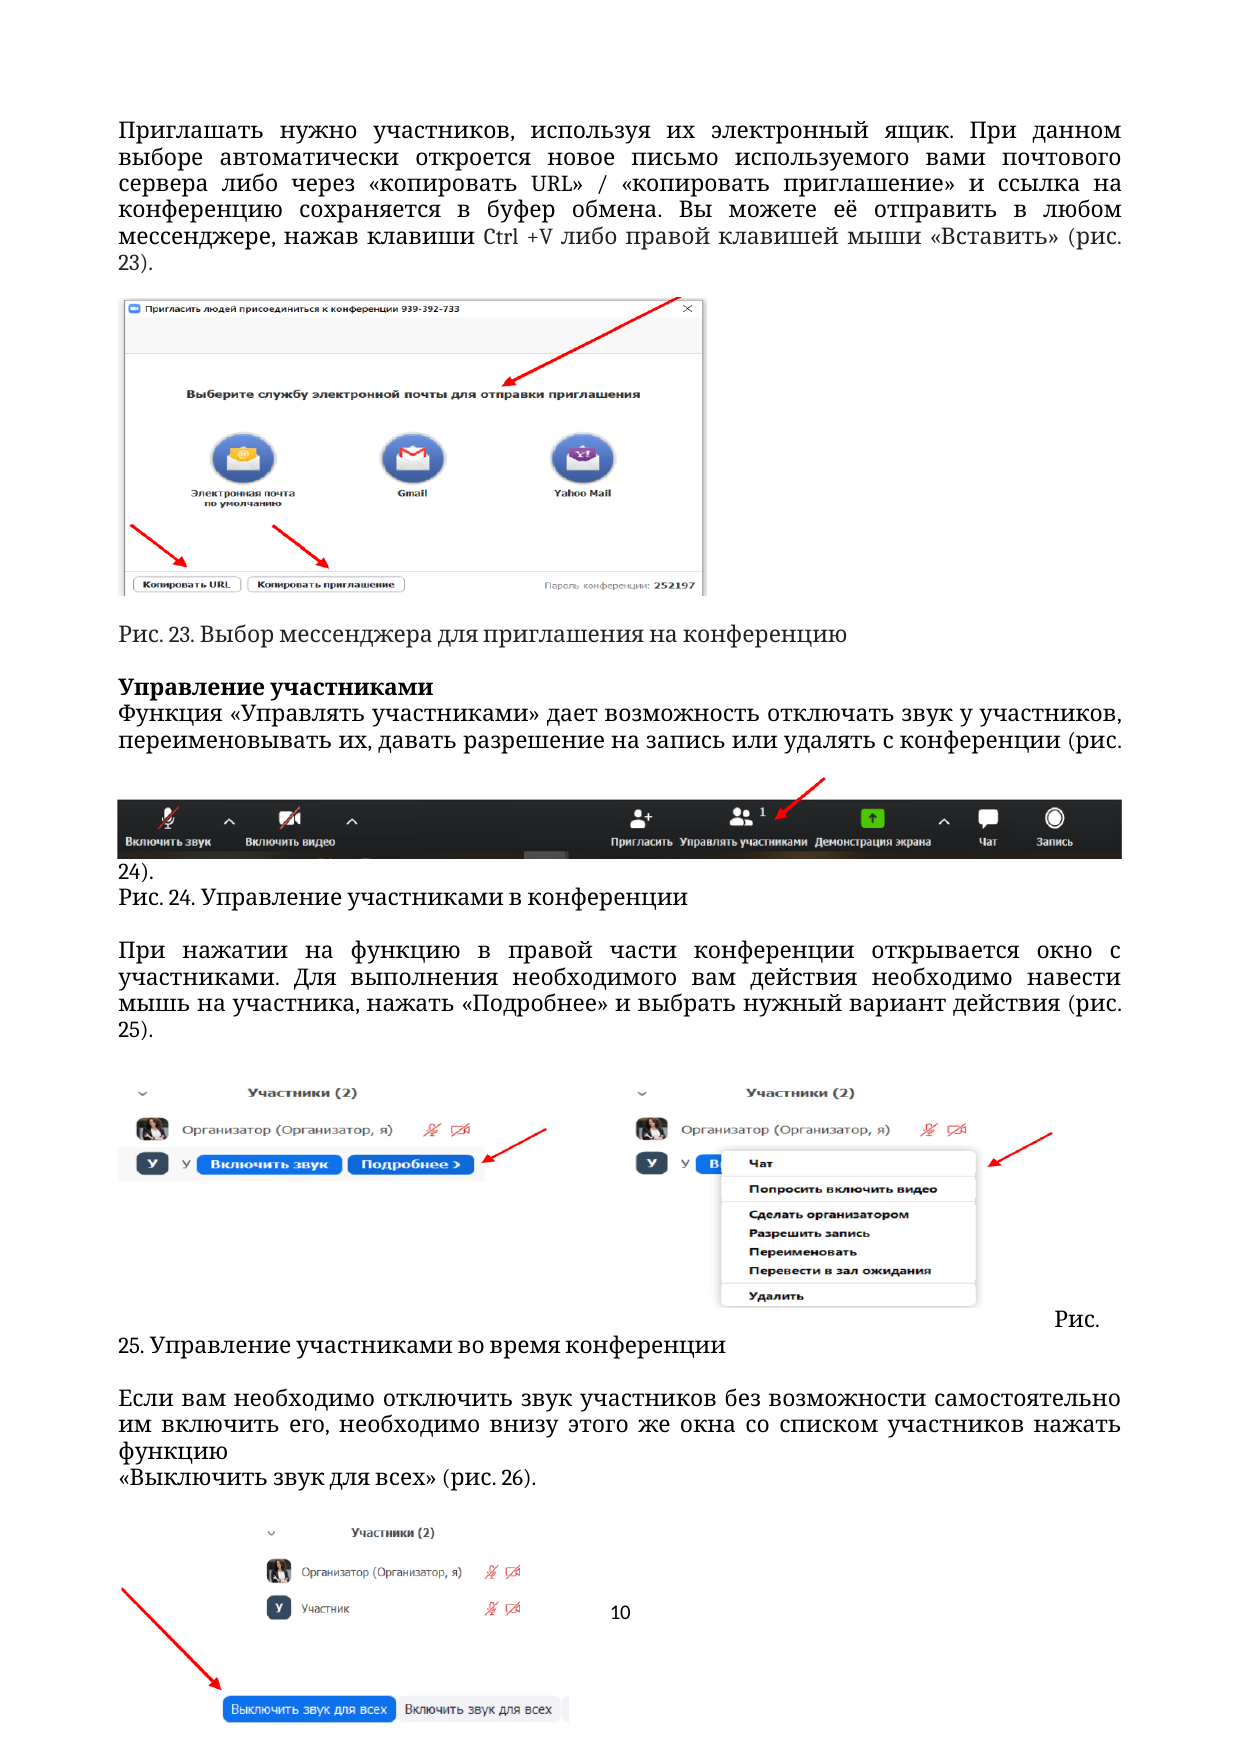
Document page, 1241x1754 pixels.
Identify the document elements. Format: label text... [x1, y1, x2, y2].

text Рис. 25. Управление участниками во время конференции [118, 1307, 1122, 1359]
text Функция «Управлять участниками» дает возможность отключать звук у участников, переименовывать их, давать разрешение на запись или удалять с конференции (рис. 24). [118, 859, 1122, 885]
text Приглашать нужно участников, используя их электронный ящик. При данном выборе автоматически откроется новое письмо используемого вами почтового сервера либо через «копировать URL» / «копировать приглашение» и ссылка на конференцию сохраняется в буфер обмена. Вы можете её отправить в любом мессенджере, нажав клавиши Ctrl +V либо правой клавишей мыши «Вставить» (рис. 23). [118, 118, 1122, 276]
text «Выключить звук для всех» (рис. 26). [118, 1465, 1122, 1491]
text Если вам необходимо отключить звук участников без возможности самостоятельно им включить его, необходимо внизу этого же окна со списком участников нажать функцию [118, 1386, 1122, 1465]
picture [118, 1077, 1054, 1308]
picture [118, 1517, 569, 1724]
text Управление участниками [118, 675, 1122, 701]
text Рис. 24. Управление участниками в конференции [118, 885, 1122, 912]
picture [117, 775, 1122, 859]
text Рис. 23. Выбор мессенджера для приглашения на конференцию [118, 622, 1122, 648]
text Функция «Управлять участниками» дает возможность отключать звук у участников, переименовывать их, давать разрешение на запись или удалять с конференции (рис. 24). [118, 701, 1122, 775]
text При нажатии на функцию в правой части конференции открывается окно с участниками. Для выполнения необходимого вам действия необходимо навести мышь на участника, нажать «Подробнее» и выбрать нужный вариант действия (рис. 25). [118, 938, 1122, 1043]
picture [118, 297, 708, 596]
